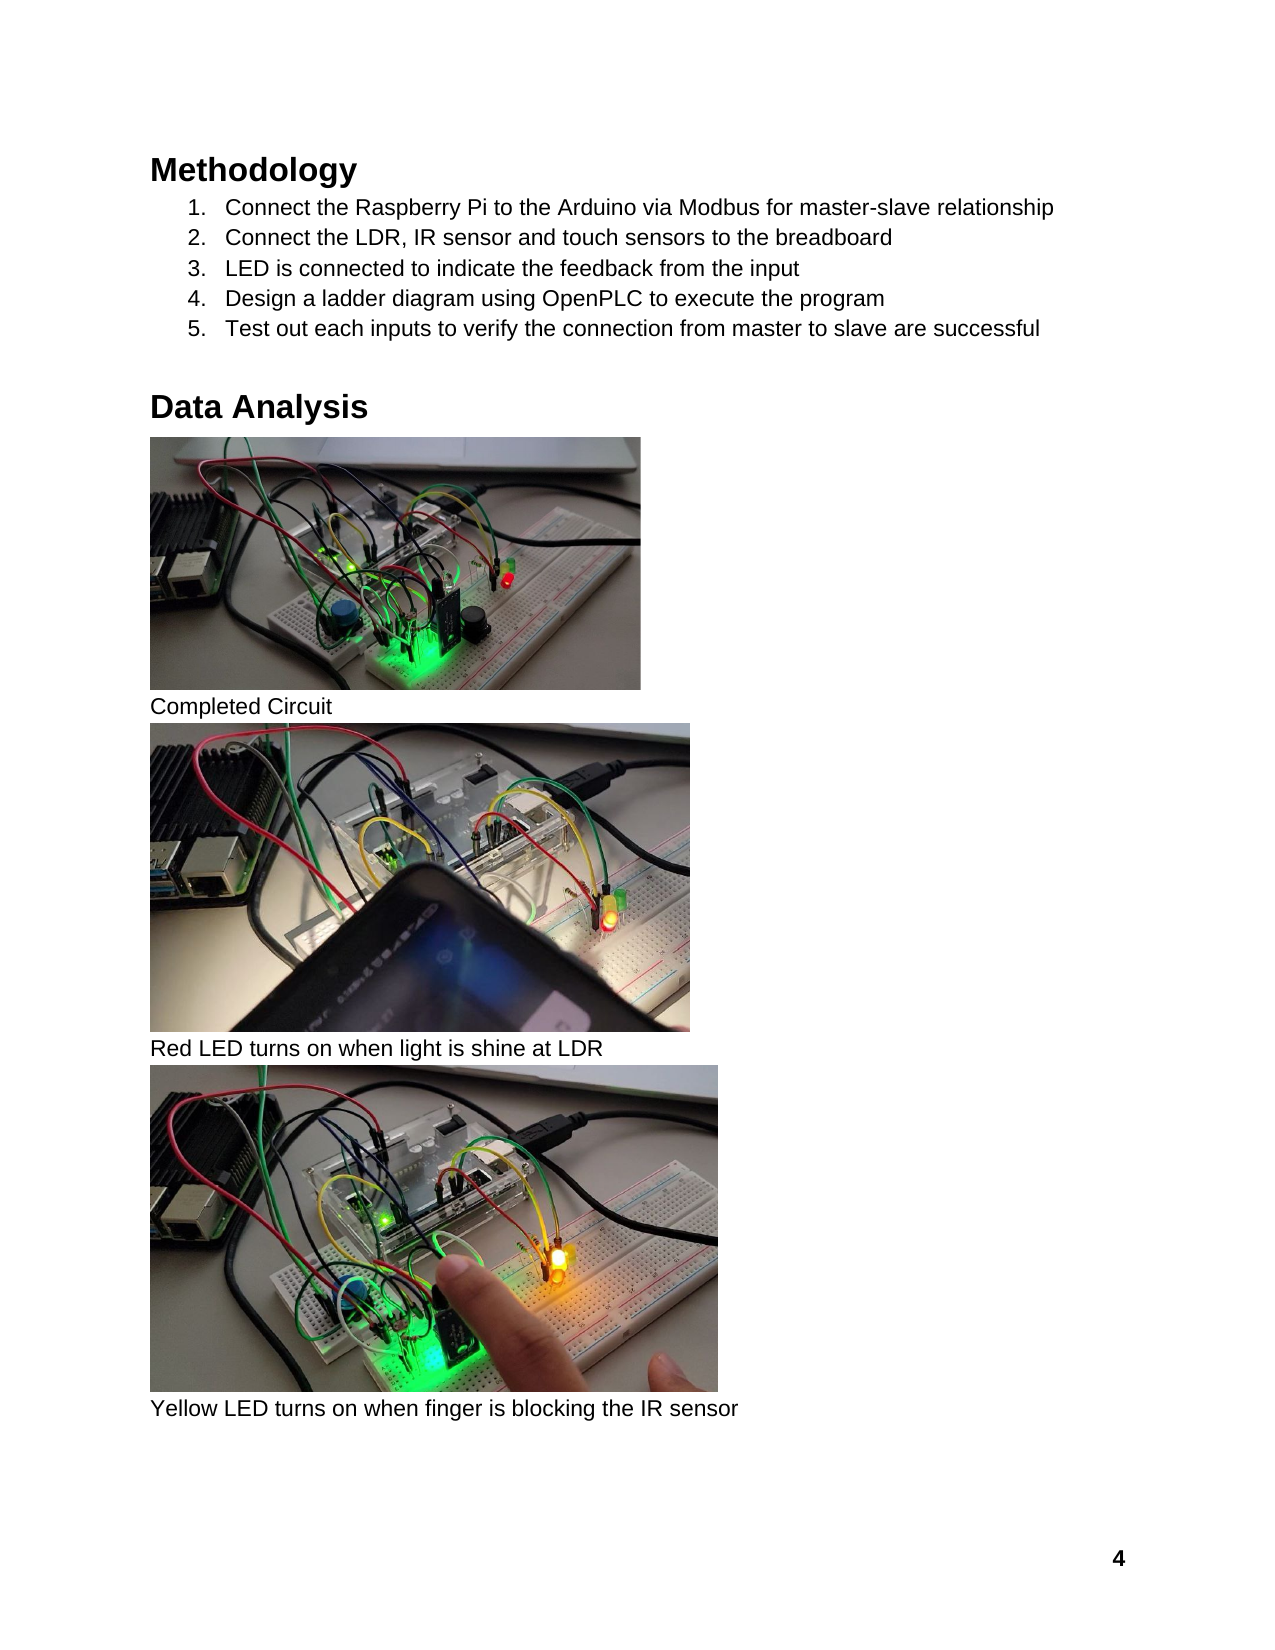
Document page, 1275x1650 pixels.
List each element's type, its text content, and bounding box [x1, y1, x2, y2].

text Methodology [150, 150, 1125, 188]
text Yellow LED turns on when finger is blocking the IR sensor [150, 1395, 1125, 1422]
picture [150, 437, 641, 690]
text Red LED turns on when light is shine at LDR [150, 1035, 1125, 1062]
subtitle Data Analysis [150, 387, 1125, 425]
picture [150, 1065, 718, 1392]
text Completed Circuit [150, 693, 1125, 719]
list Connect the LDR, IR sensor and touch sensors to the breadboard [187, 224, 1125, 251]
list LED is connected to indicate the feedback from the input [187, 254, 1125, 281]
list Connect the Raspberry Pi to the Arduino via Modbus for master-slave relationship [187, 194, 1125, 221]
list Design a ladder diagram using OpenPLC to execute the program [187, 285, 1125, 311]
picture [150, 723, 690, 1032]
list Test out each inputs to verify the connection from master to slave are successful [187, 315, 1125, 341]
